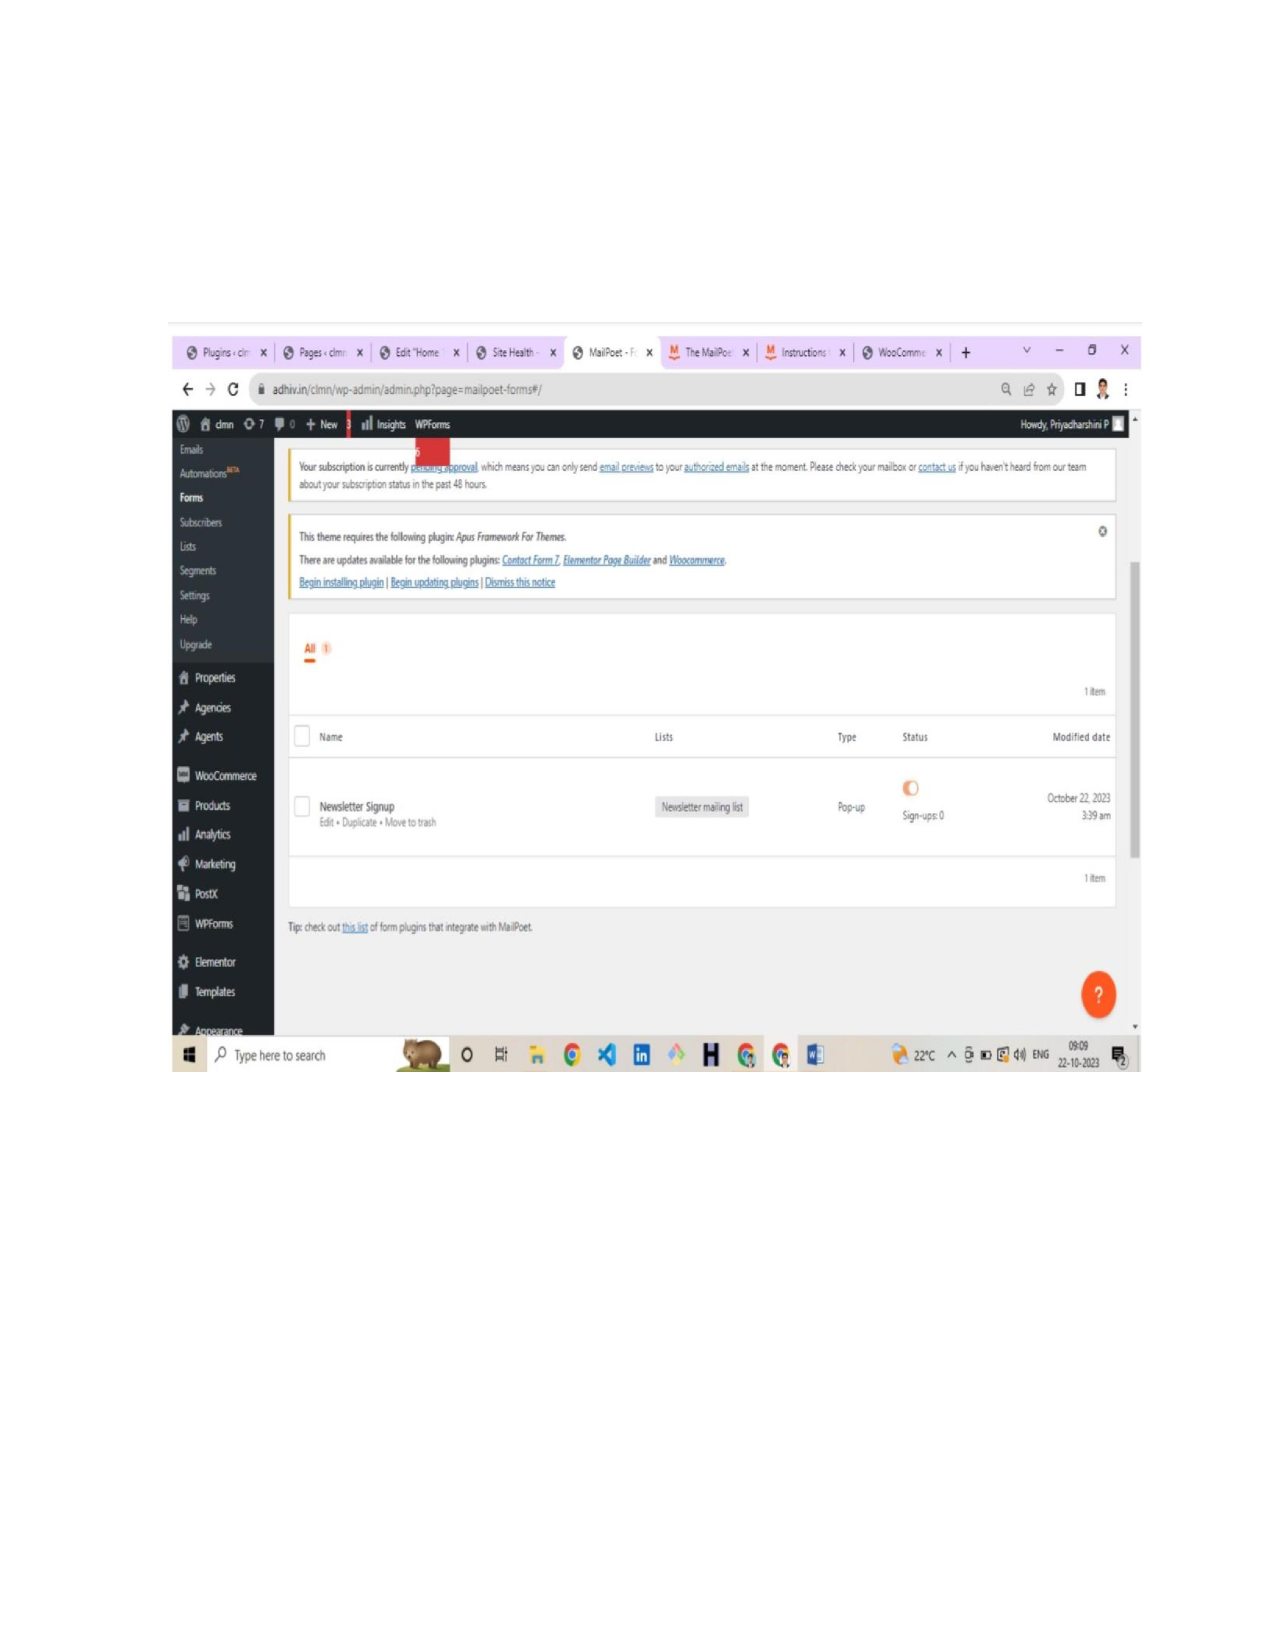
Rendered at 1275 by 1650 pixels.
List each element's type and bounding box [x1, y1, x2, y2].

picture [167, 322, 1143, 1072]
